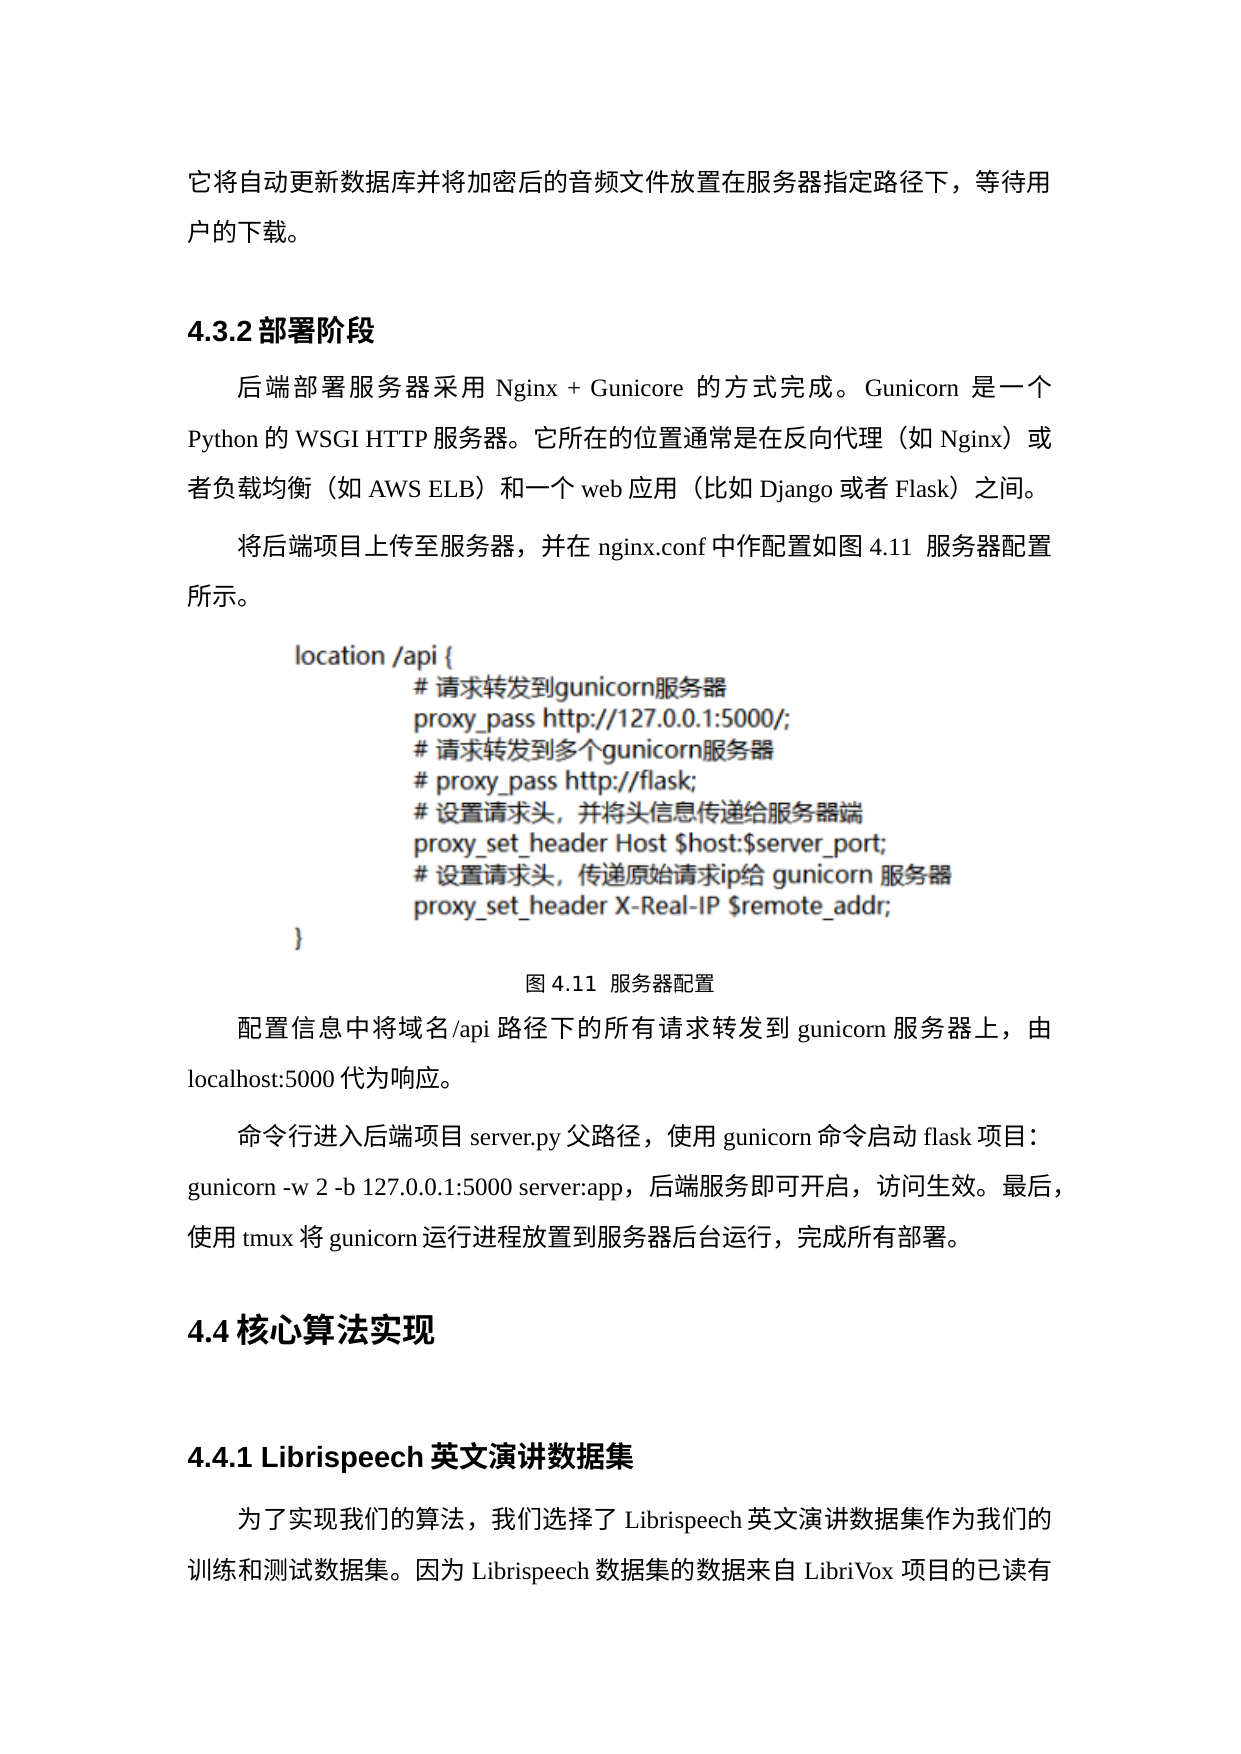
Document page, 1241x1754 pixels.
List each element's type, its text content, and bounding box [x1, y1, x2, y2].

subtitle 4.3.2部署阶段 [187, 296, 1053, 361]
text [187, 1500, 1053, 1587]
subtitle 4.4.1 Librispeech英文演讲数据集 [187, 1422, 1053, 1487]
text 后端部署服务器采用Nginx + Gunicore 的方式完成。Gunicorn 是一个 Python 的 WSGI HTTP 服务器。它所在的位置通常是在反向代理（如 Nginx）或者负载均衡（如 AWS ELB）和一个 web 应用（比如 Django 或者 Flask）之间。 [187, 367, 1053, 505]
picture [280, 637, 960, 957]
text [187, 162, 1053, 249]
text 将后端项目上传至服务器，并在nginx.conf中作配置如图 23 服务器配置所示。 [187, 526, 1053, 613]
text 命令行进入后端项目server.py父路径，使用gunicorn命令启动flask项目：gunicorn -w 2 -b 127.0.0.1:5000 server:app，后端服务即可开启，访问生效。最后，使用tmux将gunicorn运行进程放置到服务器后台运行，完成所有部署。 [187, 1116, 1053, 1254]
text 配置信息中将域名/api路径下的所有请求转发到gunicorn服务器上，由localhost:5000代为响应。 [187, 1008, 1053, 1095]
text 图 4.11 服务器配置 [187, 966, 1053, 998]
subtitle 4.4核心算法实现 [187, 1295, 1053, 1360]
